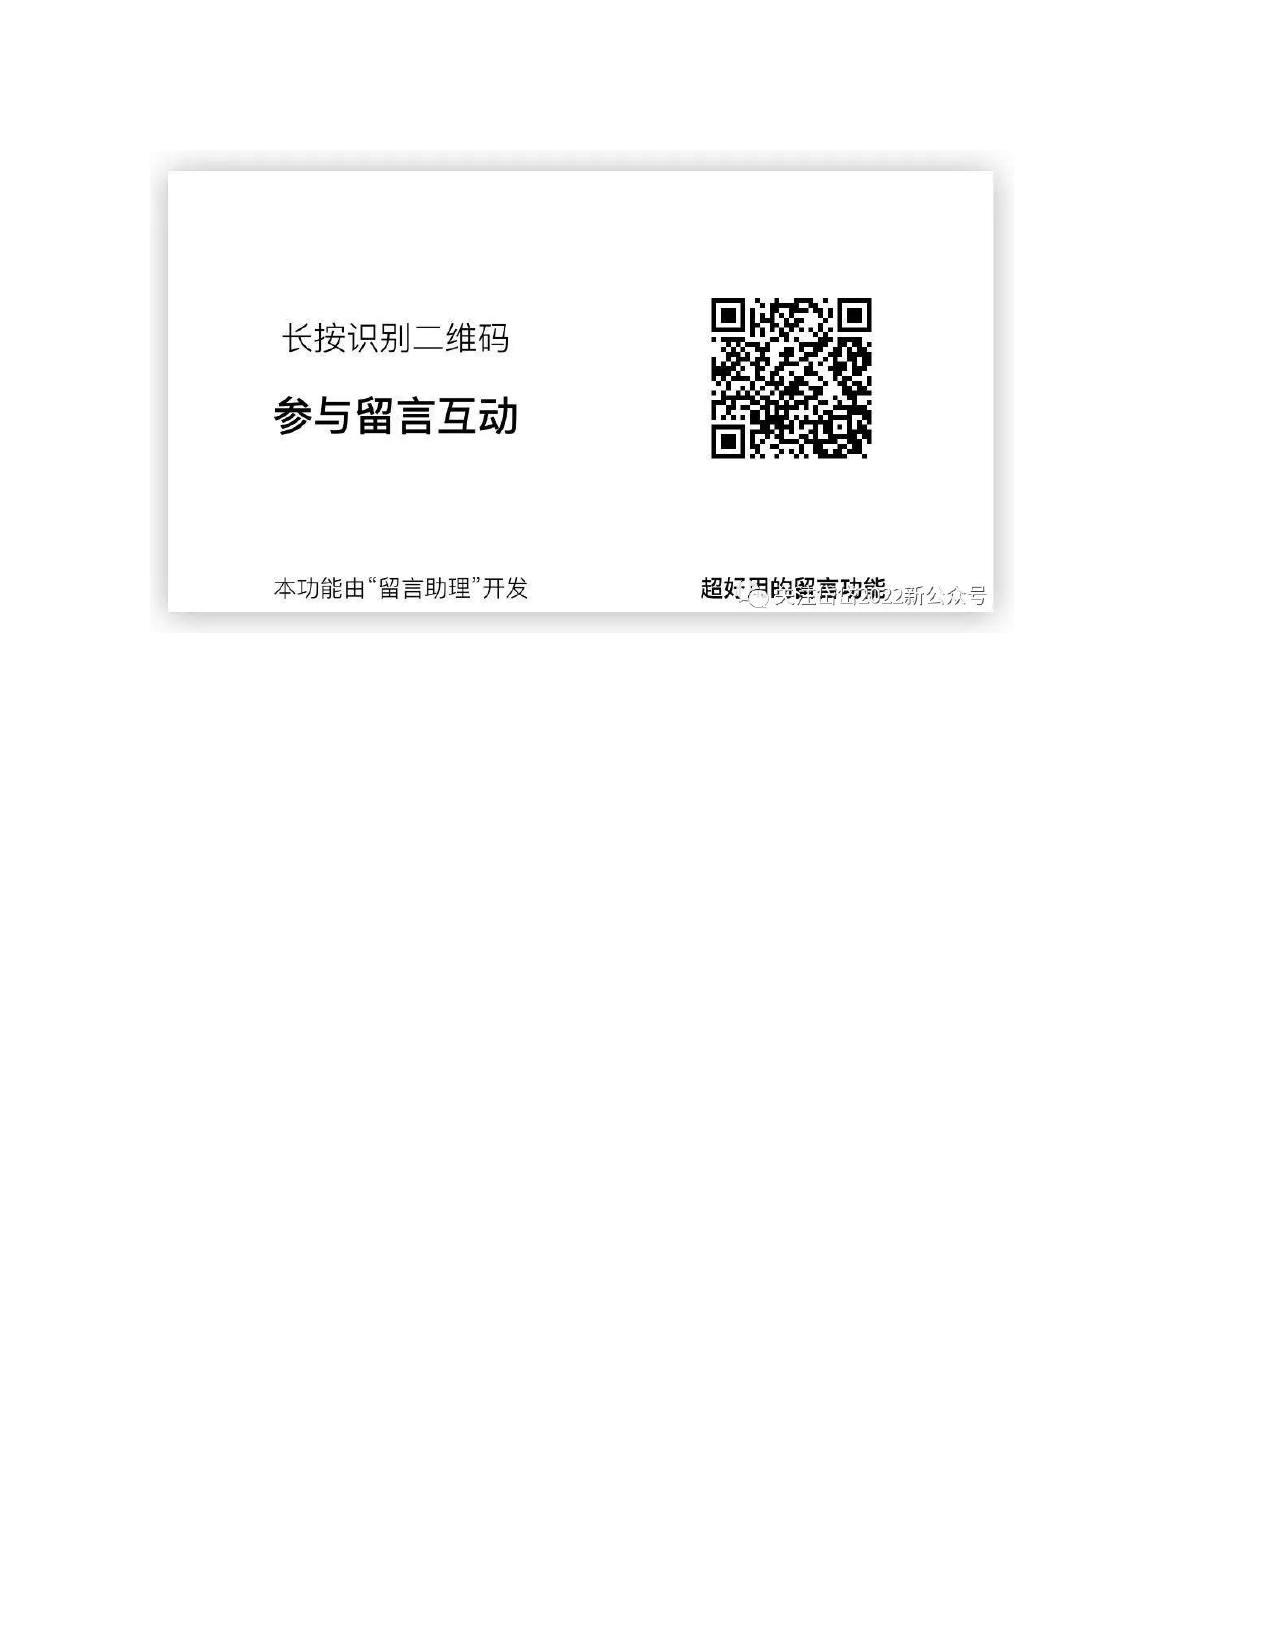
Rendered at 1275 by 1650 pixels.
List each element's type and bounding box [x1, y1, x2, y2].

picture [150, 150, 1014, 633]
